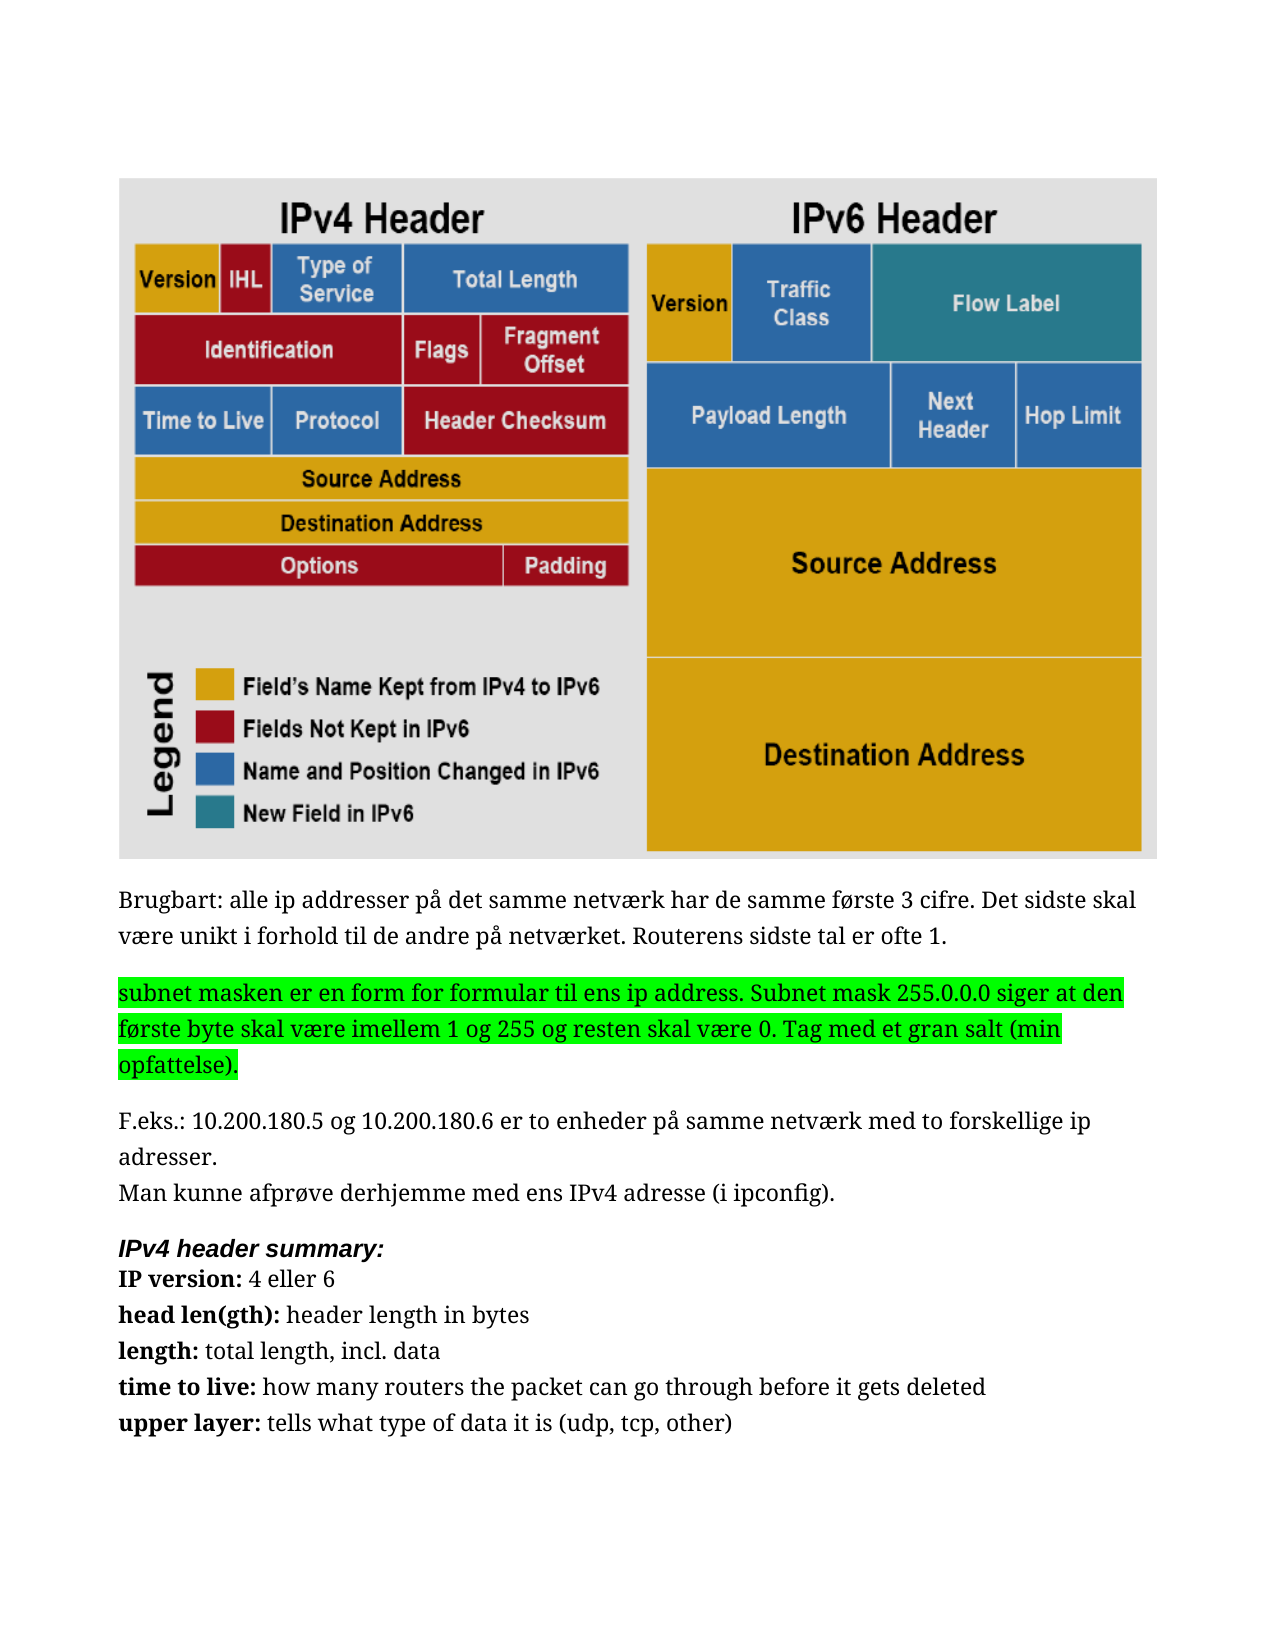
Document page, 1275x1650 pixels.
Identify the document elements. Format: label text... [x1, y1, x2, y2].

text F.eks.: 10.200.180.5 og 10.200.180.6 er to enheder på samme netværk med to forskellige ip adresser. Man kunne afprøve derhjemme med ens IPv4 adresse (i ipconfig). [118, 1105, 1157, 1208]
subtitle IPv4 header summary: [118, 1234, 1157, 1263]
picture [118, 177, 1157, 859]
text Brugbart: alle ip addresser på det samme netværk har de samme første 3 cifre. Det sidste skal være unikt i forhold til de andre på netværket. Routerens sidste tal er ofte 1. [118, 884, 1157, 951]
text subnet masken er en form for formular til ens ip address. Subnet mask 255.0.0.0 siger at den første byte skal være imellem 1 og 255 og resten skal være 0. Tag med et gran salt (min opfattelse). [118, 977, 1157, 1080]
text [118, 1263, 1157, 1438]
